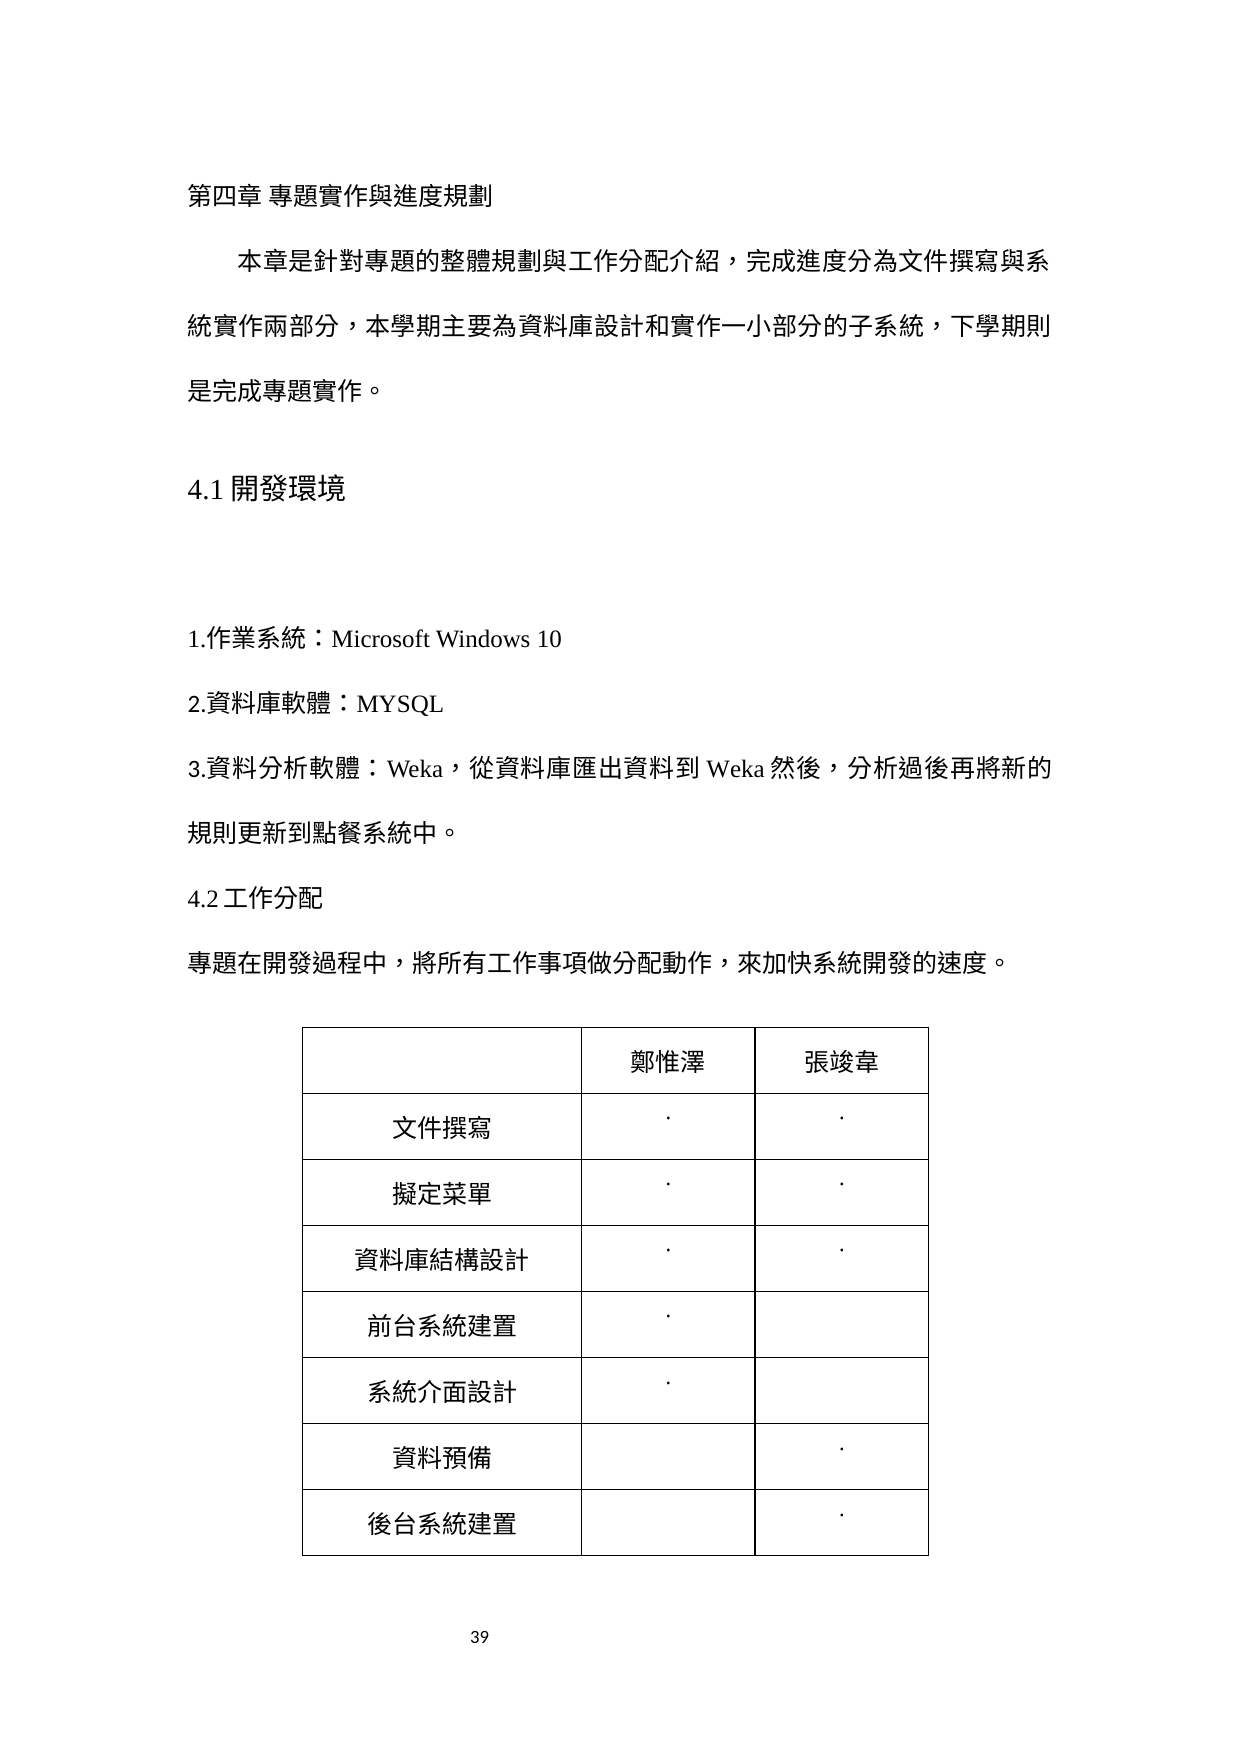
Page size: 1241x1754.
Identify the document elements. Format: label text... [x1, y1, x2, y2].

table_cell [756, 1292, 928, 1357]
table_cell 後台系統建置 [303, 1490, 581, 1555]
table_cell 系統介面設計 [303, 1358, 581, 1423]
table_cell ˙ [582, 1358, 754, 1423]
table_cell ˙ [756, 1094, 928, 1159]
table_cell ˙ [582, 1226, 754, 1291]
text 本章是針對專題的整體規劃與工作分配介紹，完成進度分為文件撰寫與系統實作兩部分，本學期主要為資料庫設計和實作一小部分的子系統，下學期則是完成專題實作。 [187, 227, 1053, 422]
table_header 張竣韋 [756, 1028, 928, 1093]
table_cell 資料庫結構設計 [303, 1226, 581, 1291]
list 資料庫軟體：MYSQL [187, 669, 1053, 734]
table_cell 資料預備 [303, 1424, 581, 1489]
table_cell ˙ [582, 1292, 754, 1357]
table_cell ˙ [756, 1490, 928, 1555]
table_cell [582, 1424, 754, 1489]
table_cell [582, 1490, 754, 1555]
table_cell ˙ [756, 1160, 928, 1225]
table_cell ˙ [756, 1226, 928, 1291]
table_cell 擬定菜單 [303, 1160, 581, 1225]
table_cell 文件撰寫 [303, 1094, 581, 1159]
list 作業系統：Microsoft Windows 10 [187, 604, 1053, 669]
subtitle 4.1開發環境 [187, 454, 1053, 519]
text 4.2工作分配 [187, 864, 1053, 929]
table_cell ˙ [756, 1424, 928, 1489]
table_cell ˙ [582, 1160, 754, 1225]
text 專題在開發過程中，將所有工作事項做分配動作，來加快系統開發的速度。 [187, 929, 1053, 994]
table_cell [756, 1358, 928, 1423]
table_cell 前台系統建置 [303, 1292, 581, 1357]
text 圖3.X第四章 專題實作與進度規劃 [187, 162, 1053, 227]
list 資料分析軟體：Weka，從資料庫匯出資料到Weka然後，分析過後再將新的規則更新到點餐系統中。 [187, 734, 1053, 864]
table_cell ˙ [582, 1094, 754, 1159]
table_header 鄭惟澤 [582, 1028, 754, 1093]
table_header [303, 1028, 581, 1093]
